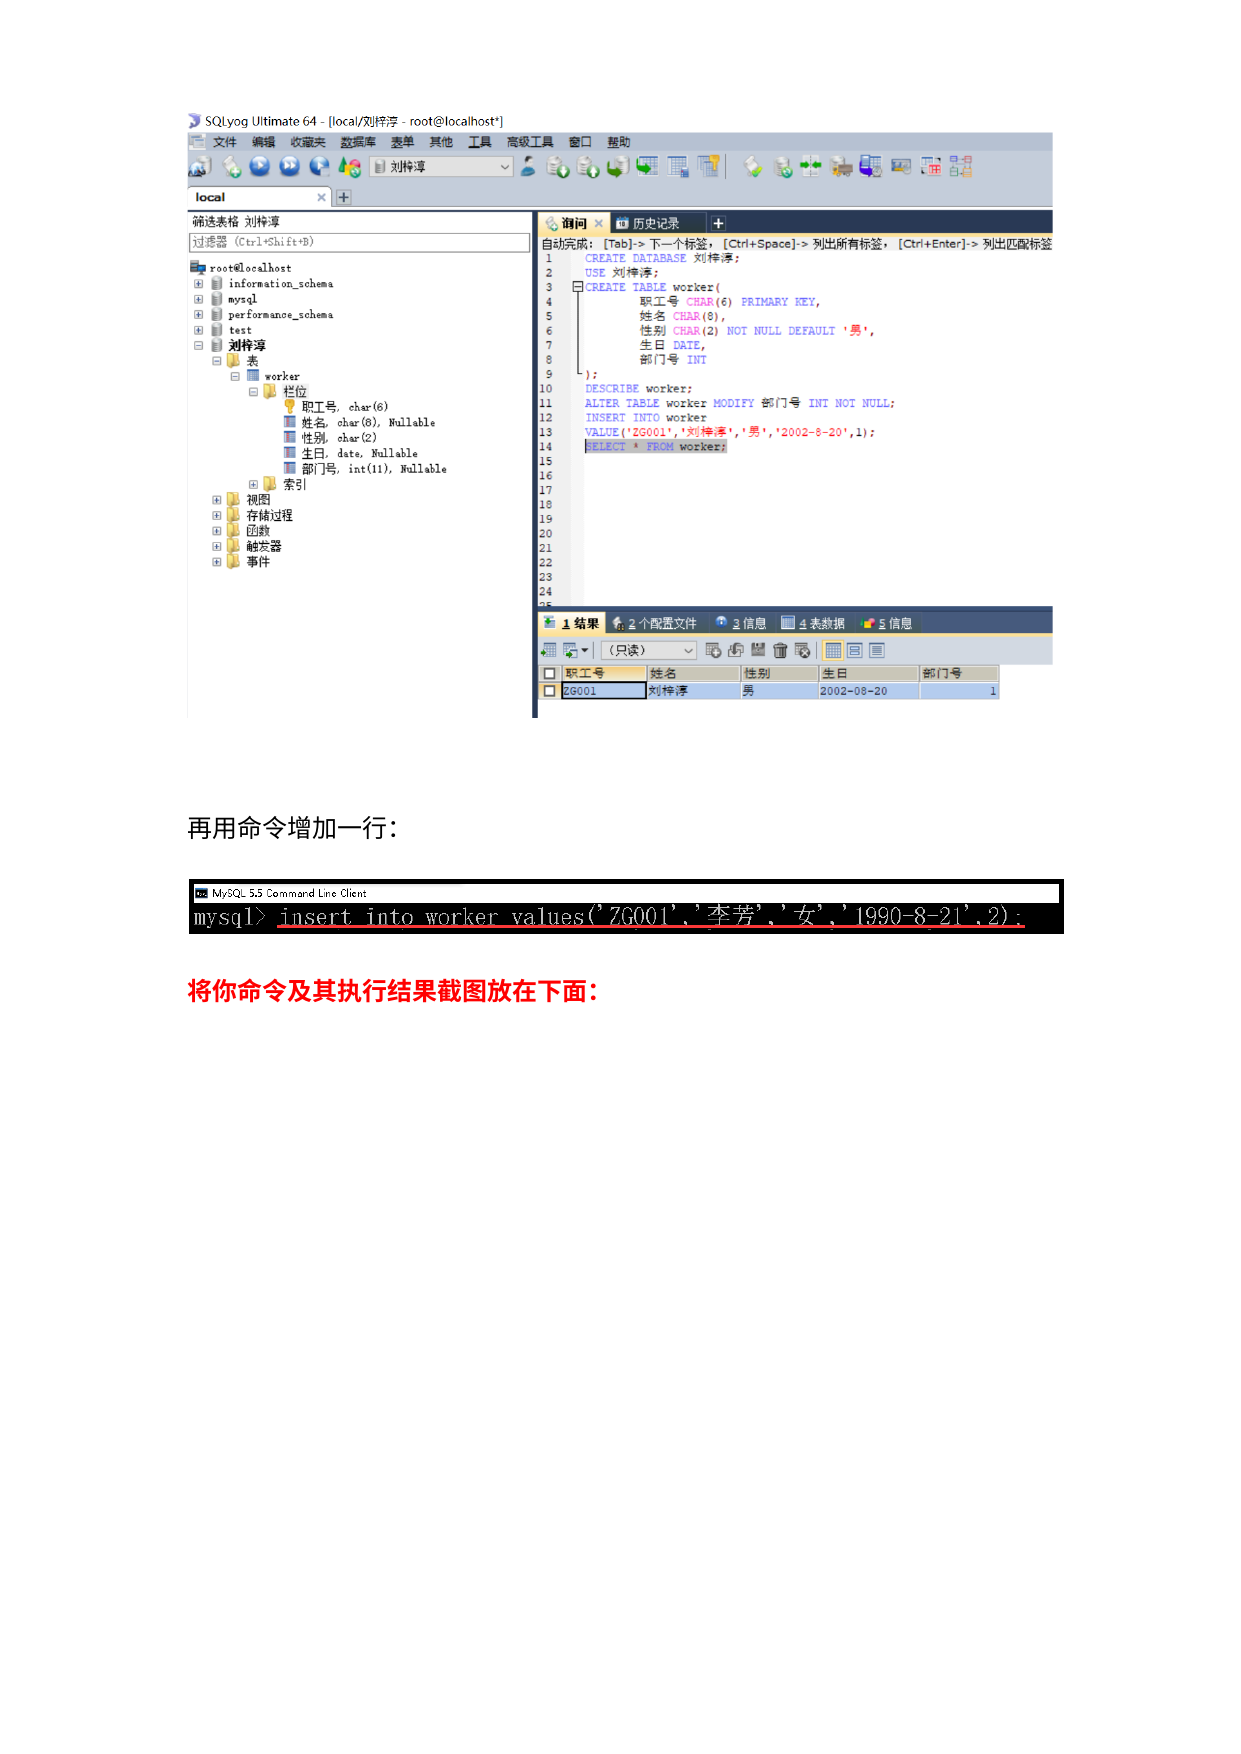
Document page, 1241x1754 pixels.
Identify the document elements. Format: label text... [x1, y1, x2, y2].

picture [194, 884, 1059, 930]
text 将你命令及其执行结果截图放在下面： [187, 957, 1053, 1022]
picture [187, 113, 1053, 718]
list 再用命令增加一行： [187, 794, 1053, 859]
